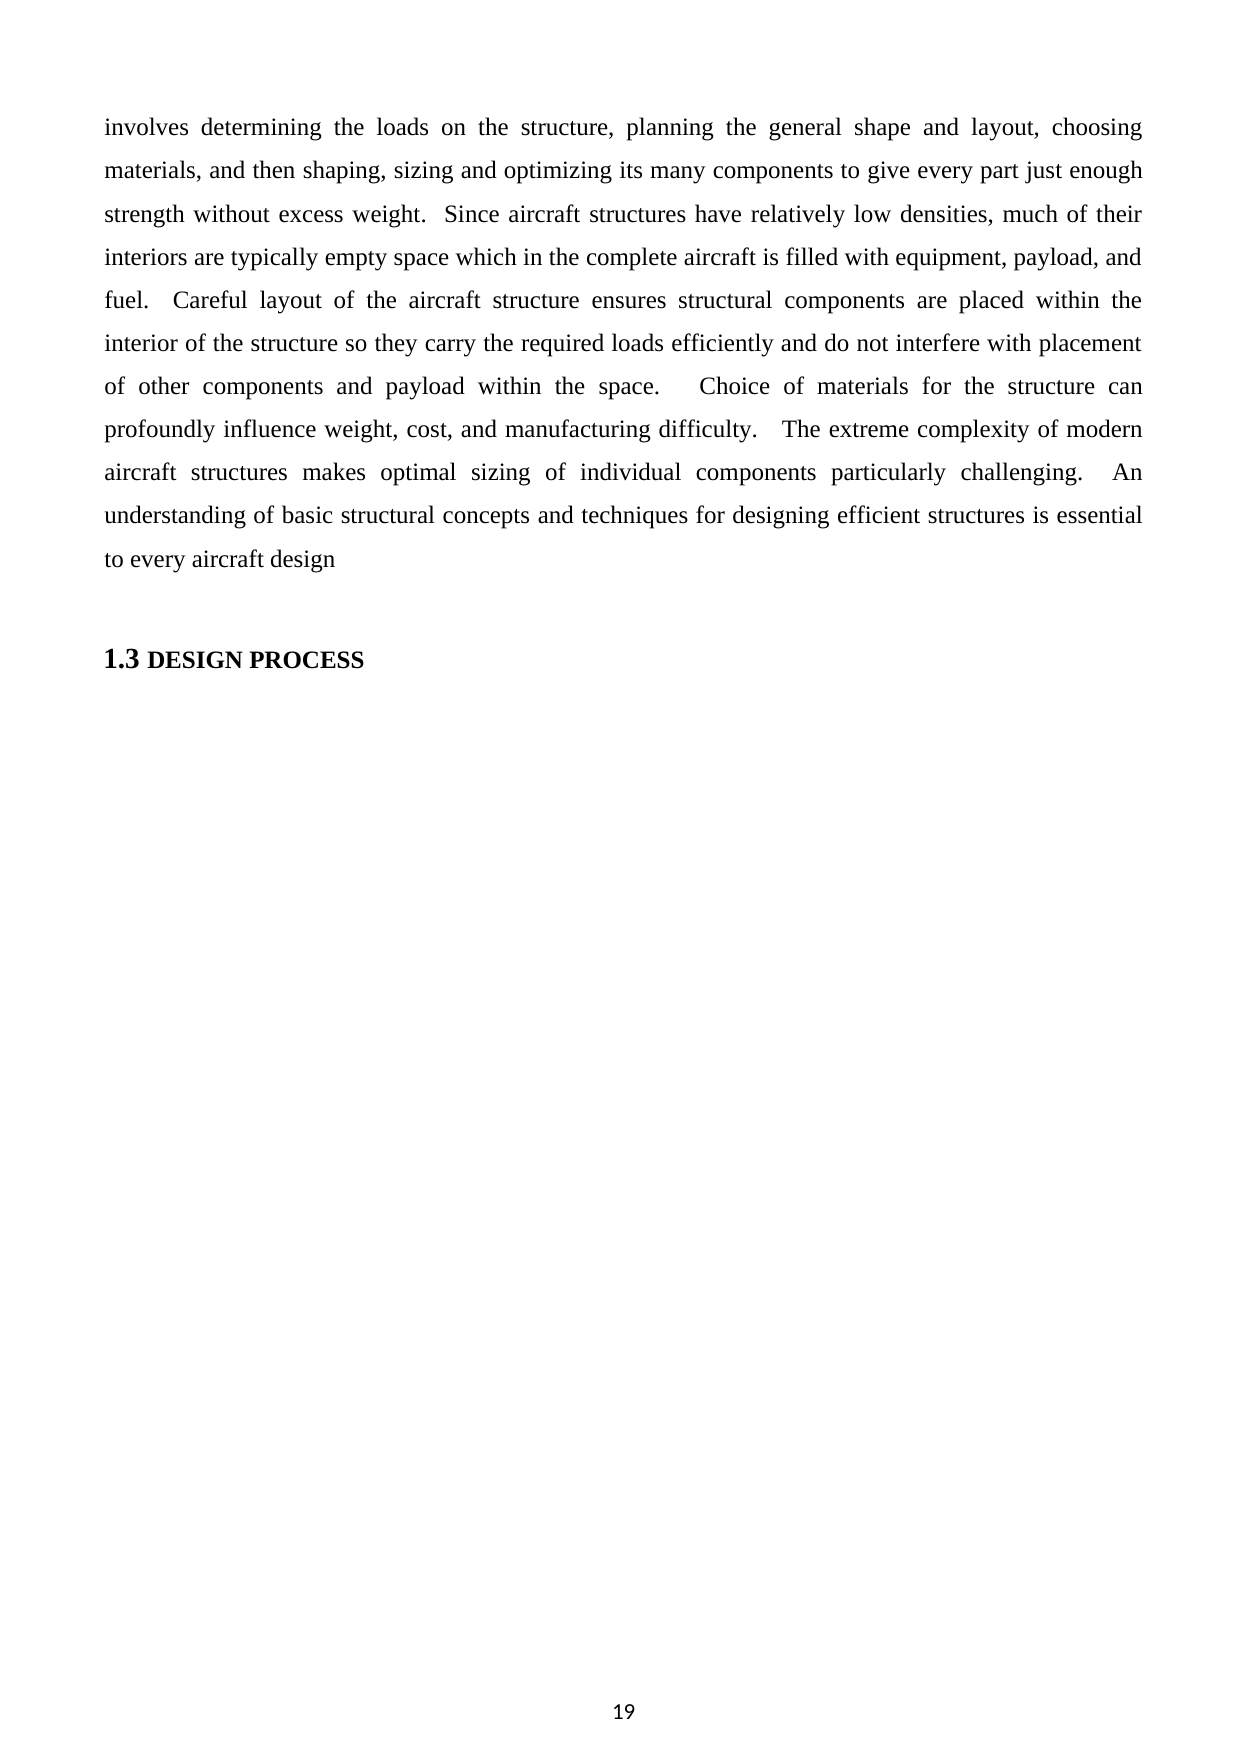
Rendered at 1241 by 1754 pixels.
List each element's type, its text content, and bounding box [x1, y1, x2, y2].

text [104, 112, 1144, 572]
list DESIGN PROCESS [103, 641, 1145, 674]
